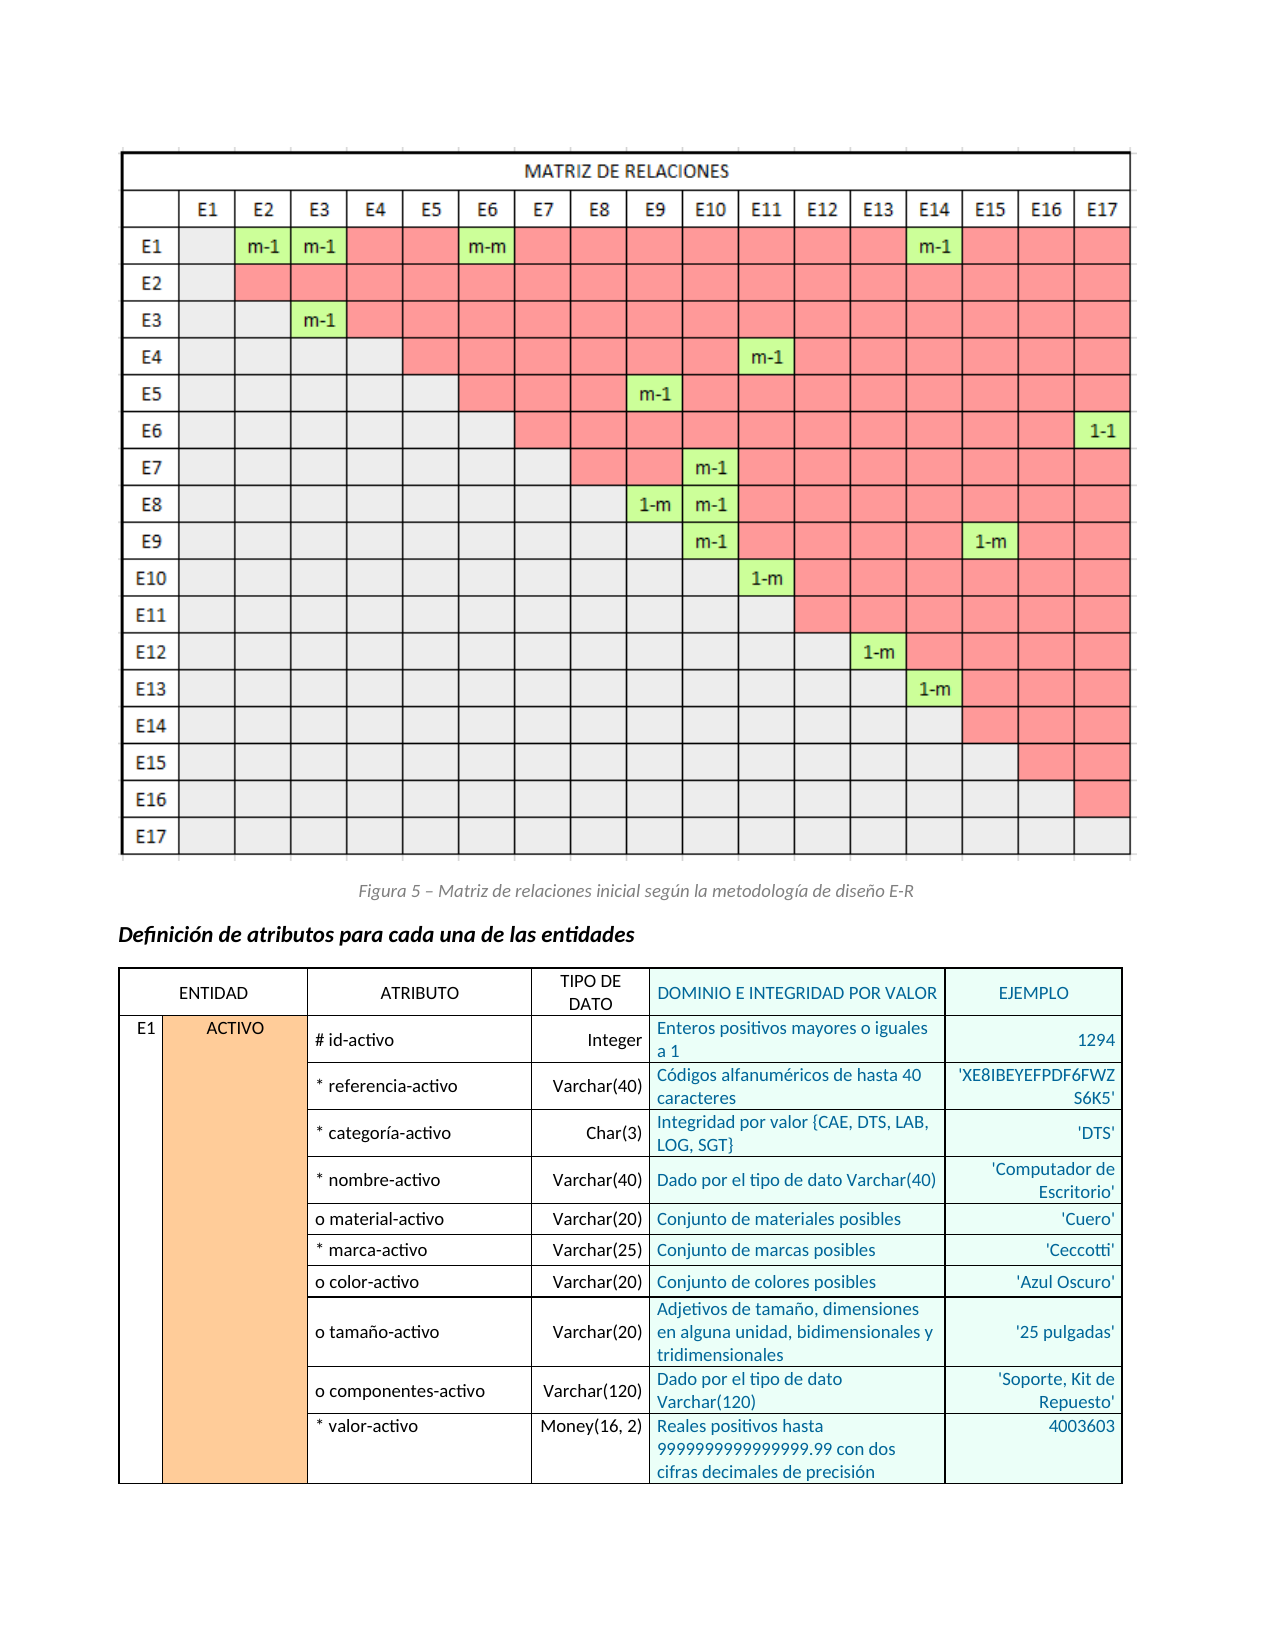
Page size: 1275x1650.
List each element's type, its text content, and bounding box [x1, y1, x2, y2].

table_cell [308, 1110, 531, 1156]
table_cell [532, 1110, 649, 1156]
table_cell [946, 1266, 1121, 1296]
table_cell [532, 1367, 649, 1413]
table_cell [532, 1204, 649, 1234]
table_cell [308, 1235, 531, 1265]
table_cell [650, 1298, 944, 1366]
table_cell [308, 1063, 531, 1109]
picture [1024, 1069, 1030, 1081]
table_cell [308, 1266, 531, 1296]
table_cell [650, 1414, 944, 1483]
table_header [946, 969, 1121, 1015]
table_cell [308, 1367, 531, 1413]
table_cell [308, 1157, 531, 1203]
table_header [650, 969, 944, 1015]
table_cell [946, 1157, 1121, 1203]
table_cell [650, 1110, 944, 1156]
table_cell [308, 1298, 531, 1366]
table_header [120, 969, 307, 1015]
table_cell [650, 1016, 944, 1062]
text Definición de atributos para cada una de las entidades [118, 920, 1157, 948]
text Figura 5 – Matriz de relaciones inicial según la metodología de diseño E-R [118, 879, 1157, 902]
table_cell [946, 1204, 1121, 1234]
picture [118, 147, 1137, 861]
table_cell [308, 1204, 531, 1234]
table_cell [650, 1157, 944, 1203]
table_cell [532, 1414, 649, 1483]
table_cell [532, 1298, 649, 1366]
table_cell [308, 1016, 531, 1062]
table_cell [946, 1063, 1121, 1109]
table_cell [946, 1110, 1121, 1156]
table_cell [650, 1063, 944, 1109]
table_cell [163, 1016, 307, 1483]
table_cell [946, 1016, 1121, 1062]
picture [1039, 1186, 1045, 1198]
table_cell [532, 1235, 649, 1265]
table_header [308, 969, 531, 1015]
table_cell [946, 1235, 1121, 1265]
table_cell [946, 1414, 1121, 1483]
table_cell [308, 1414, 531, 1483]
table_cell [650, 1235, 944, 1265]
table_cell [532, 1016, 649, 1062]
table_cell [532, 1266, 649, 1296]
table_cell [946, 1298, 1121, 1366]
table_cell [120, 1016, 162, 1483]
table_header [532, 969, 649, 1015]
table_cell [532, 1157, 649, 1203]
picture [775, 987, 781, 999]
picture [999, 987, 1005, 999]
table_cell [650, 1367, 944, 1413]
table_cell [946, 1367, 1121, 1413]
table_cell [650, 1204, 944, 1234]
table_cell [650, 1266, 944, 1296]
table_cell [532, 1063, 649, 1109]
